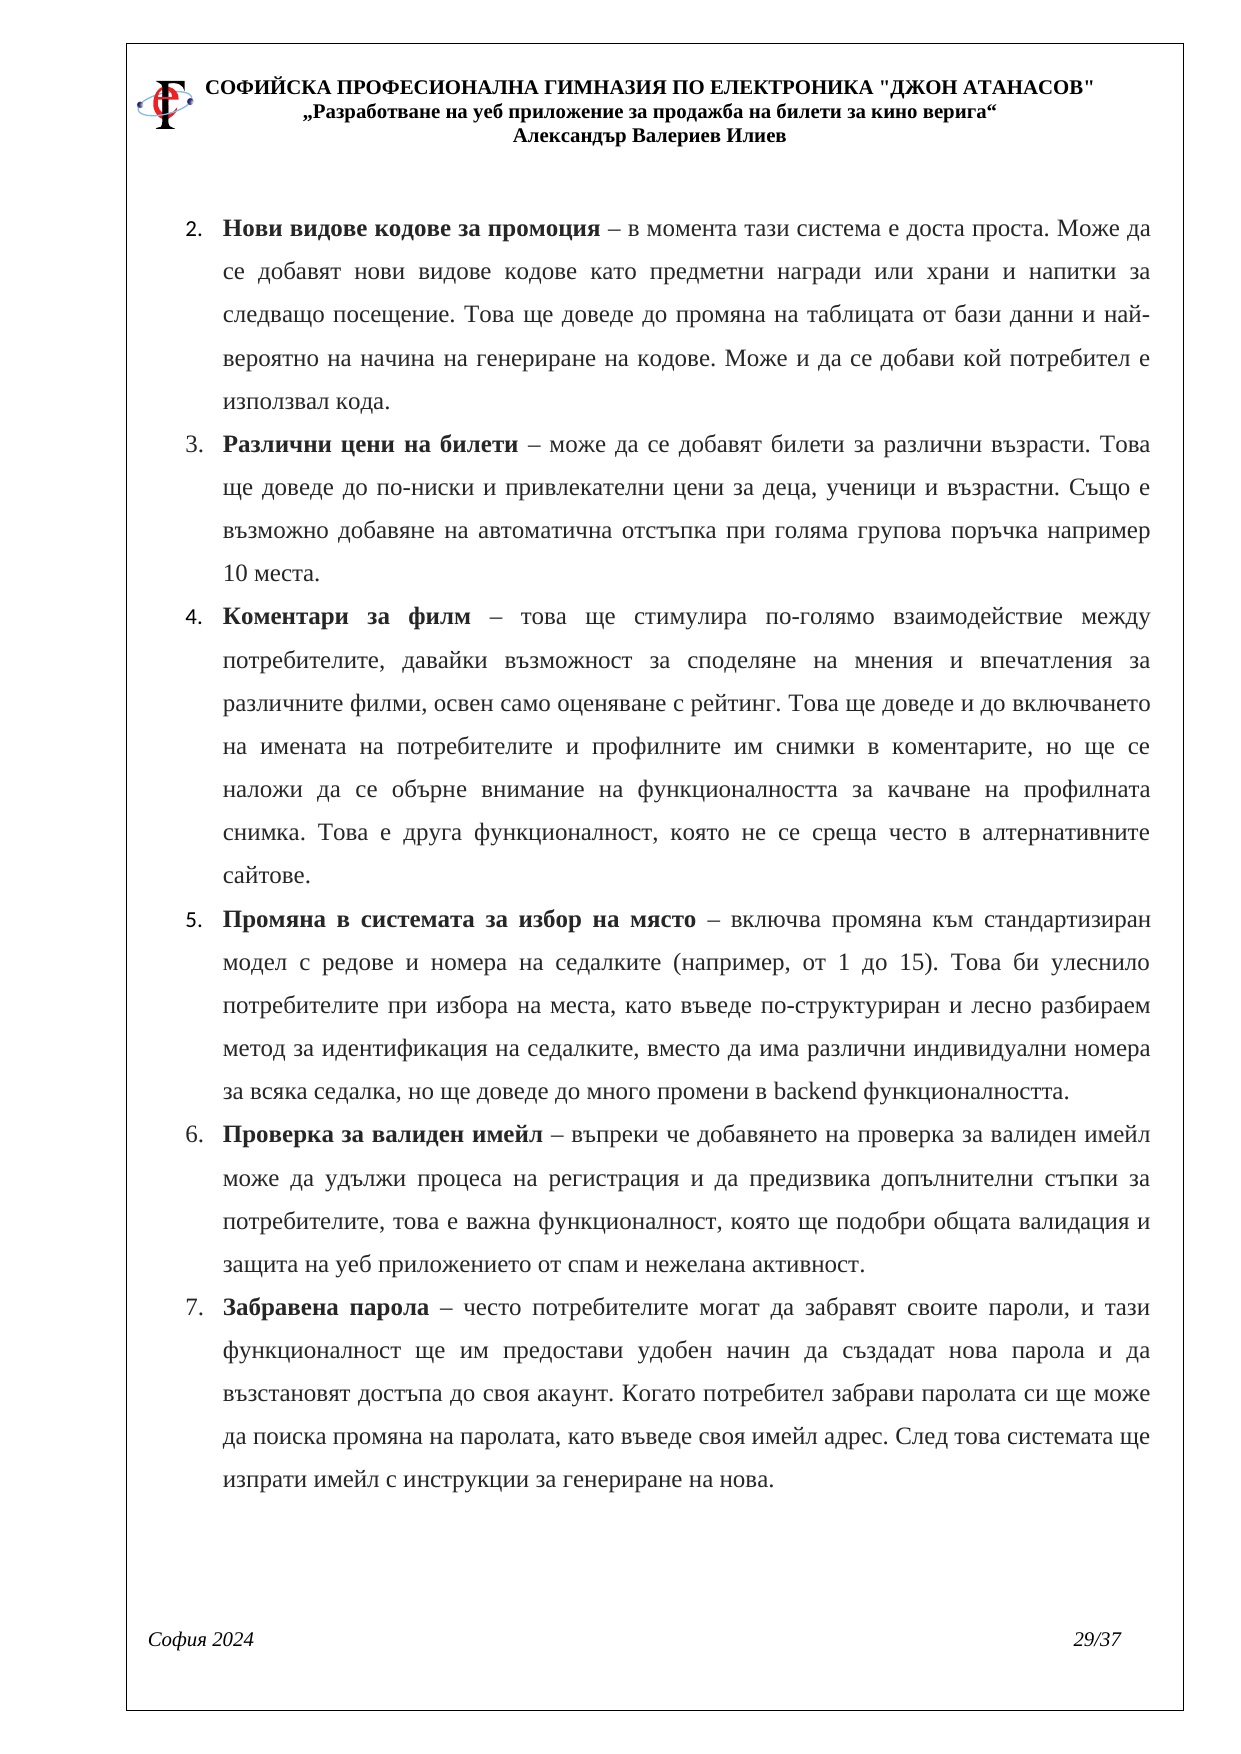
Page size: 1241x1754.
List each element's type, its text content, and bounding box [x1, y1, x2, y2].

list Коментари за филм – това ще стимулира по-голямо взаимодействие между потребителите, давайки възможност за споделяне на мнения и впечатления за различните филми, освен само оценяване с рейтинг. Това ще доведе и до включването на имената на потребителите и профилните им снимки в коментарите, но ще се наложи да се обърне внимание на функционалността за качване на профилната снимка. Това е друга функционалност, която не се среща често в алтернативните сайтове. [185, 601, 1152, 889]
list Нови видове кодове за промоция – в момента тази система е доста проста. Може да се добавят нови видове кодове като предметни награди или храни и напитки за следващо посещение. Това ще доведе до промяна на таблицата от бази данни и най-вероятно на начина на генериране на кодове. Може и да се добави кой потребител е използвал кода. [185, 213, 1152, 414]
list Проверка за валиден имейл – въпреки че добавянето на проверка за валиден имейл може да удължи процеса на регистрация и да предизвика допълнителни стъпки за потребителите, това е важна функционалност, която ще подобри общата валидация и защита на уеб приложението от спам и нежелана активност. [185, 1119, 1152, 1278]
list Забравена парола – често потребителите могат да забравят своите пароли, и тази функционалност ще им предостави удобен начин да създадат нова парола и да възстановят достъпа до своя акаунт. Когато потребител забрави паролата си ще може да поиска промяна на паролата, като въведе своя имейл адрес. След това системата ще изпрати имейл с инструкции за генериране на нова. [185, 1292, 1152, 1493]
list Промяна в системата за избор на място – включва промяна към стандартизиран модел с редове и номера на седалките (например, от 1 до 15). Това би улеснило потребителите при избора на места, като въведе по-структуриран и лесно разбираем метод за идентификация на седалките, вместо да има различни индивидуални номера за всяка седалка, но ще доведе до много промени в backend функционалността. [185, 904, 1152, 1105]
list Различни цени на билети – може да се добавят билети за различни възрасти. Това ще доведе до по-ниски и привлекателни цени за деца, ученици и възрастни. Също е възможно добавяне на автоматична отстъпка при голяма групова поръчка например 10 места. [185, 429, 1152, 587]
